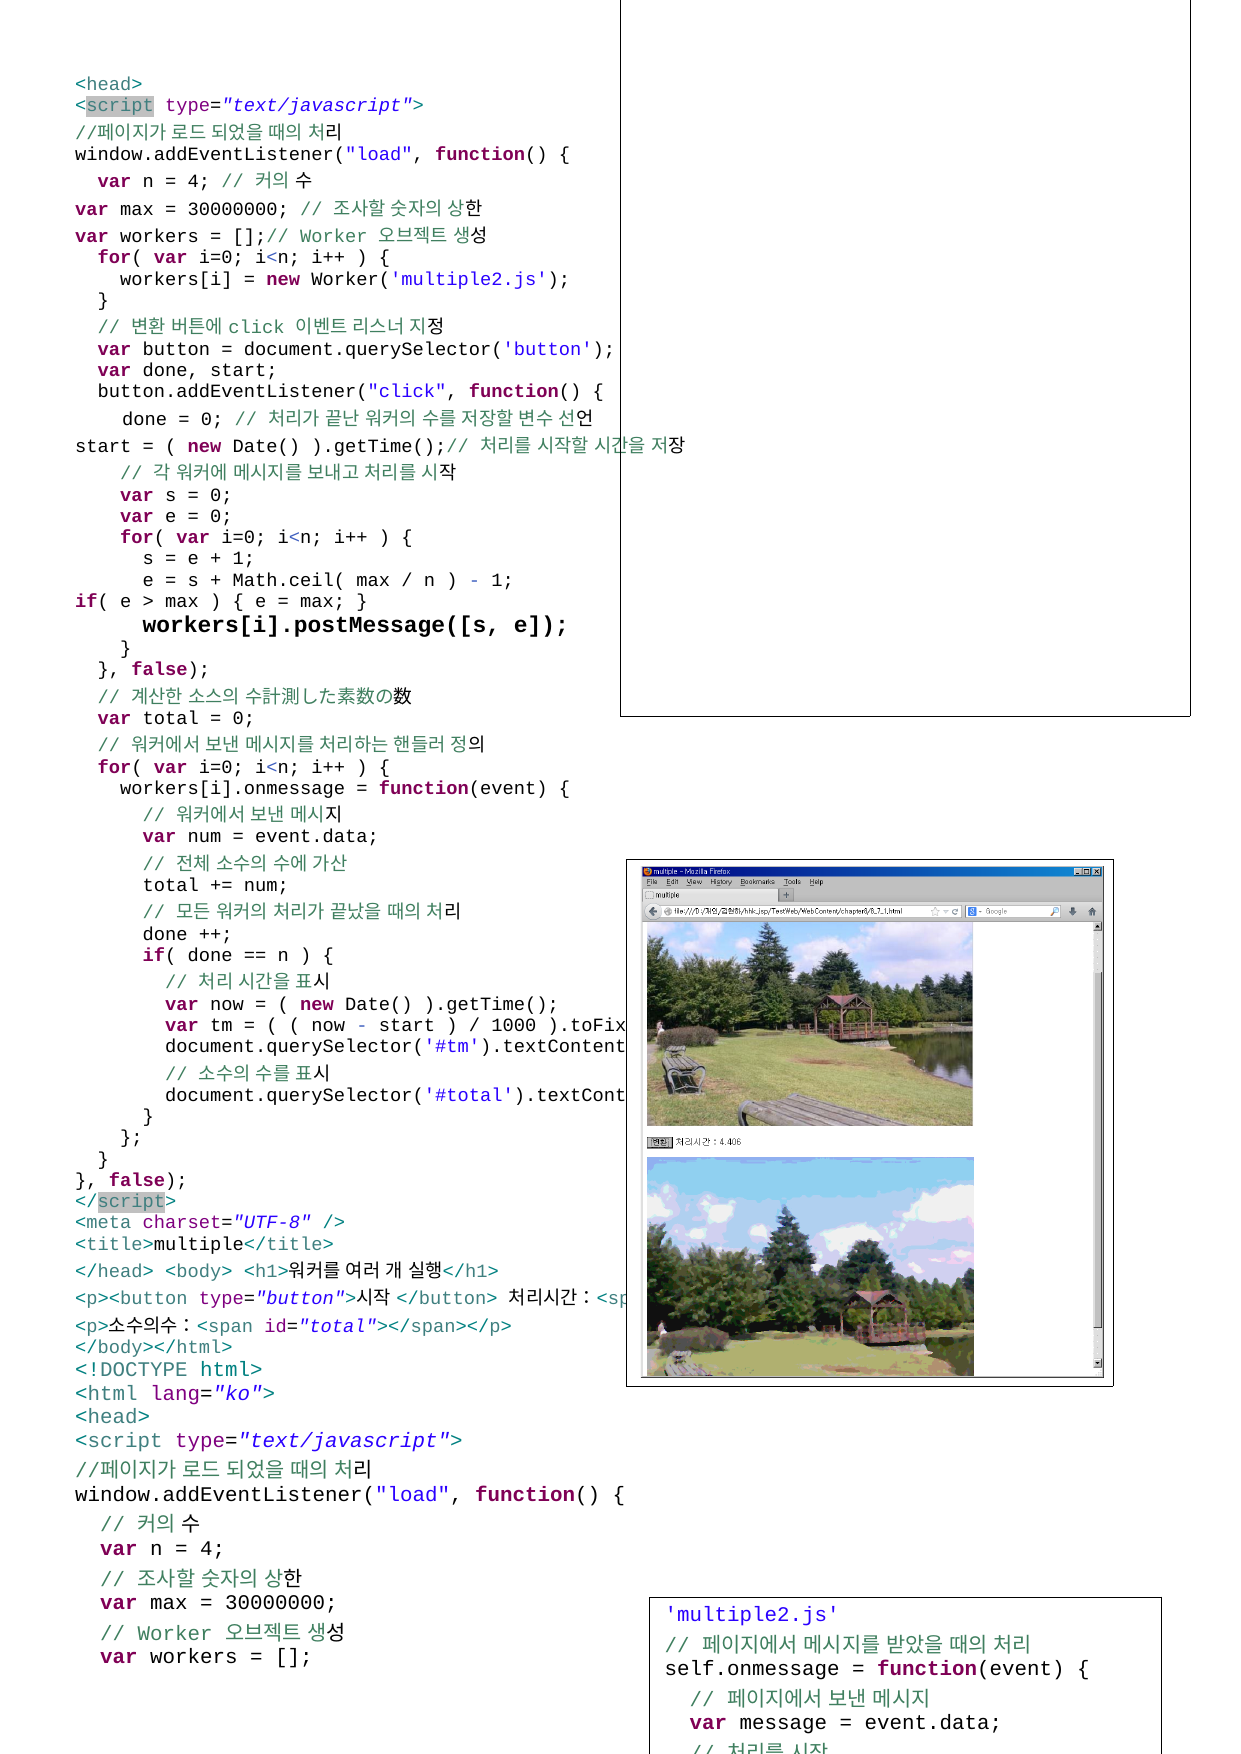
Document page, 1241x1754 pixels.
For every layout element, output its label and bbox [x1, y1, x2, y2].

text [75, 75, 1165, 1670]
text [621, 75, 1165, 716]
picture [640, 866, 1104, 1378]
